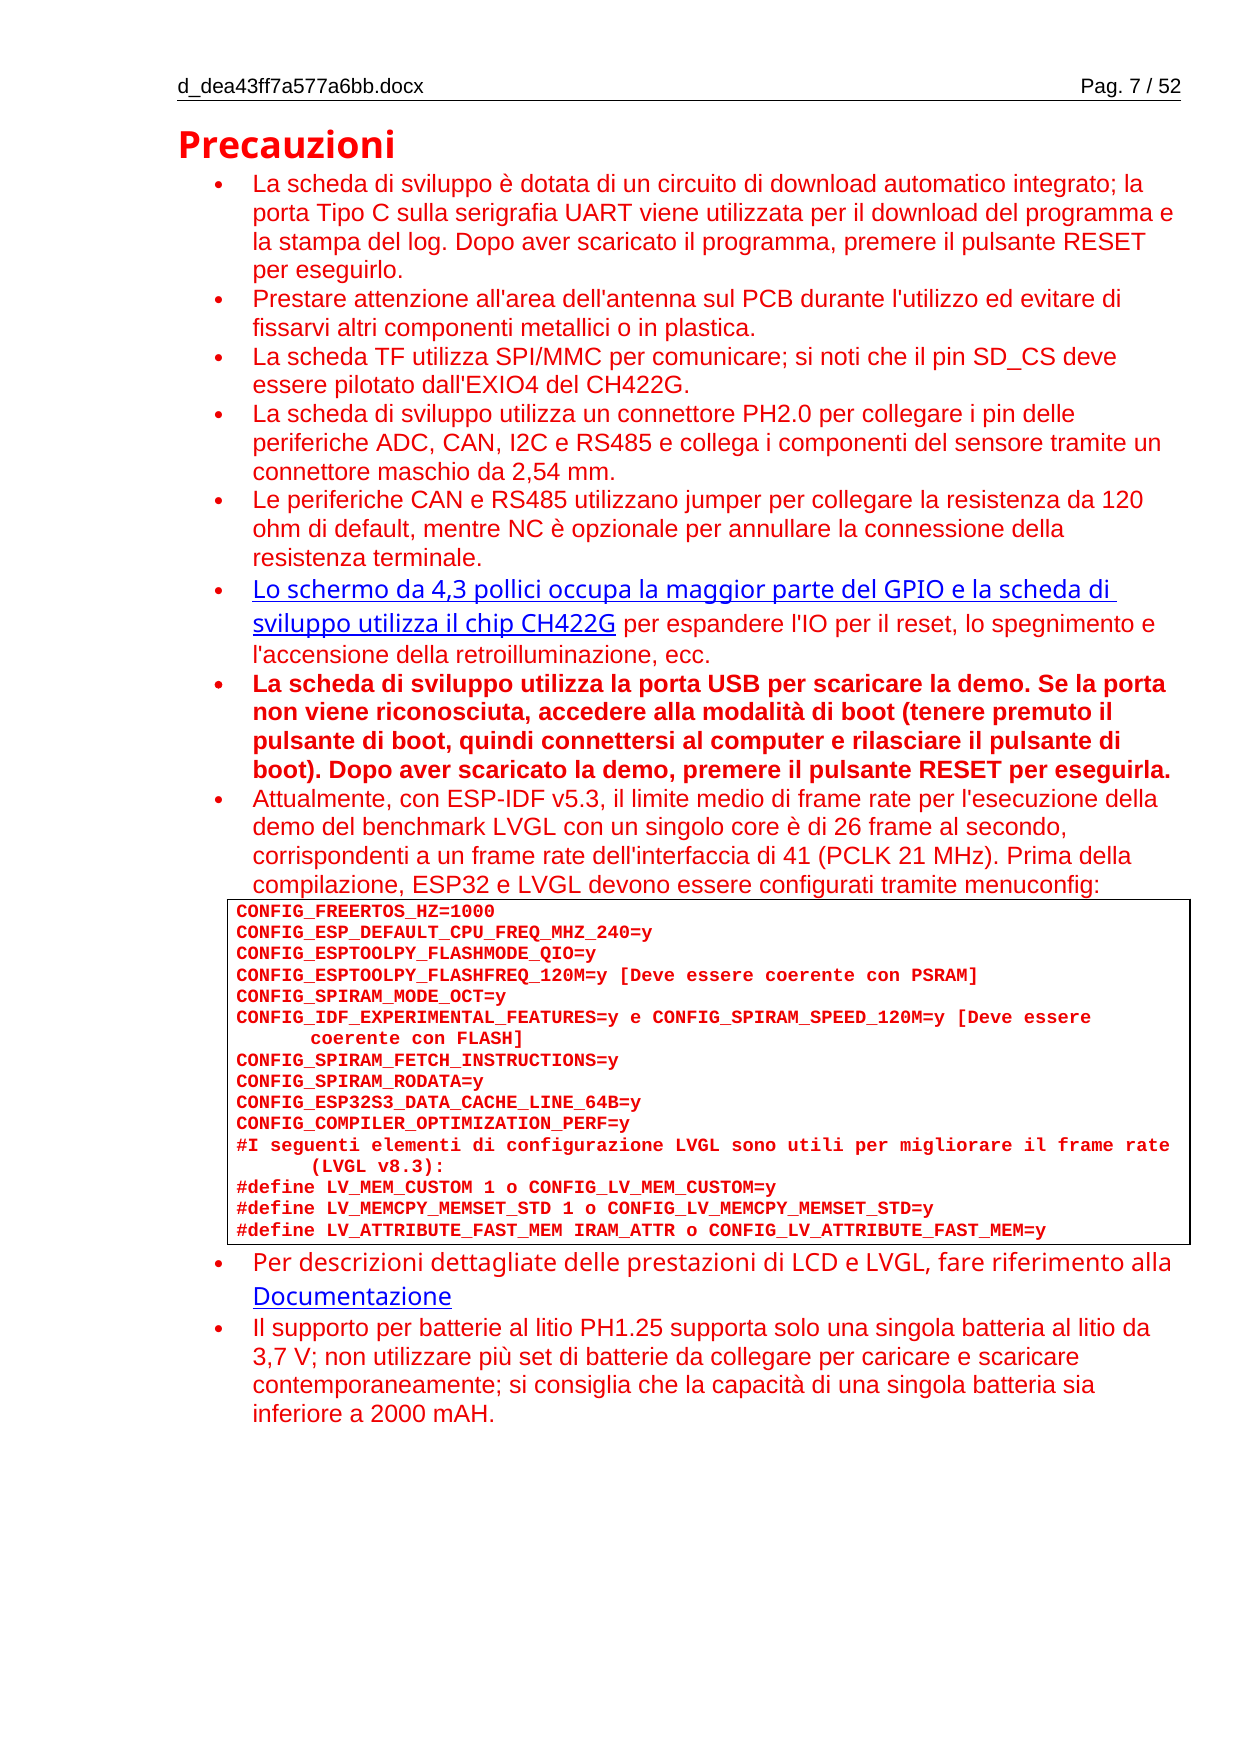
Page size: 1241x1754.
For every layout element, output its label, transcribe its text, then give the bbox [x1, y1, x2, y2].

text Attualmente, con ESP-IDF v5.3, il limite medio di frame rate per l'esecuzione della demo del benchmark LVGL con un singolo core è di 26 frame al secondo, corrispondenti a un frame rate dell'interfaccia di 41 (PCLK 21 MHz). Prima della compilazione, ESP32 e LVGL devono essere configurati tramite menuconfig: [215, 783, 1181, 898]
text CONFIG_IDF_EXPERIMENTAL_FEATURES=y e CONFIG_SPIRAM_SPEED_120M=y [Deve essere coerente con FLASH] [228, 1005, 1189, 1047]
text CONFIG_FREERTOS_HZ=1000 [228, 900, 1189, 920]
text La scheda di sviluppo utilizza la porta USB per scaricare la demo. Se la porta non viene riconosciuta, accedere alla modalità di boot (tenere premuto il pulsante di boot, quindi connettersi al computer e rilasciare il pulsante di boot). Dopo aver scaricato la demo, premere il pulsante RESET per eseguirla. [215, 668, 1181, 783]
text #define LV_ATTRIBUTE_FAST_MEM IRAM_ATTR o CONFIG_LV_ATTRIBUTE_FAST_MEM=y [228, 1217, 1189, 1244]
text CONFIG_ESPTOOLPY_FLASHMODE_QIO=y [228, 941, 1189, 962]
text Per descrizioni dettagliate delle prestazioni di LCD e LVGL, fare riferimento alla Documentazione [215, 1245, 1181, 1313]
text CONFIG_SPIRAM_FETCH_INSTRUCTIONS=y [228, 1047, 1189, 1068]
text #define LV_MEM_CUSTOM 1 o CONFIG_LV_MEM_CUSTOM=y [228, 1175, 1189, 1196]
text #define LV_MEMCPY_MEMSET_STD 1 o CONFIG_LV_MEMCPY_MEMSET_STD=y [228, 1196, 1189, 1217]
text La scheda di sviluppo utilizza un connettore PH2.0 per collegare i pin delle periferiche ADC, CAN, I2C e RS485 e collega i componenti del sensore tramite un connettore maschio da 2,54 mm. [215, 399, 1181, 485]
text CONFIG_SPIRAM_RODATA=y [228, 1068, 1189, 1090]
text CONFIG_ESPTOOLPY_FLASHFREQ_120M=y [Deve essere coerente con PSRAM] [228, 962, 1189, 983]
subtitle Precauzioni [177, 118, 1181, 169]
text CONFIG_SPIRAM_MODE_OCT=y [228, 983, 1189, 1005]
text CONFIG_COMPILER_OPTIMIZATION_PERF=y [228, 1111, 1189, 1132]
text Il supporto per batterie al litio PH1.25 supporta solo una singola batteria al litio da 3,7 V; non utilizzare più set di batterie da collegare per caricare e scaricare contemporaneamente; si consiglia che la capacità di una singola batteria sia inferiore a 2000 mAH. [215, 1313, 1181, 1428]
text CONFIG_ESP32S3_DATA_CACHE_LINE_64B=y [228, 1090, 1189, 1111]
text #I seguenti elementi di configurazione LVGL sono utili per migliorare il frame rate (LVGL v8.3): [228, 1132, 1189, 1175]
text La scheda TF utilizza SPI/MMC per comunicare; si noti che il pin SD_CS deve essere pilotato dall'EXIO4 del CH422G. [215, 342, 1181, 399]
text La scheda di sviluppo è dotata di un circuito di download automatico integrato; la porta Tipo C sulla serigrafia UART viene utilizzata per il download del programma e la stampa del log. Dopo aver scaricato il programma, premere il pulsante RESET per eseguirlo. [215, 169, 1181, 284]
text CONFIG_ESP_DEFAULT_CPU_FREQ_MHZ_240=y [228, 920, 1189, 941]
text Lo schermo da 4,3 pollici occupa la maggior parte del GPIO e la scheda di sviluppo utilizza il chip CH422G per espandere l'IO per il reset, lo spegnimento e l'accensione della retroilluminazione, ecc. [215, 572, 1181, 668]
text Prestare attenzione all'area dell'antenna sul PCB durante l'utilizzo ed evitare di fissarvi altri componenti metallici o in plastica. [215, 284, 1181, 342]
text Le periferiche CAN e RS485 utilizzano jumper per collegare la resistenza da 120 ohm di default, mentre NC è opzionale per annullare la connessione della resistenza terminale. [215, 485, 1181, 572]
